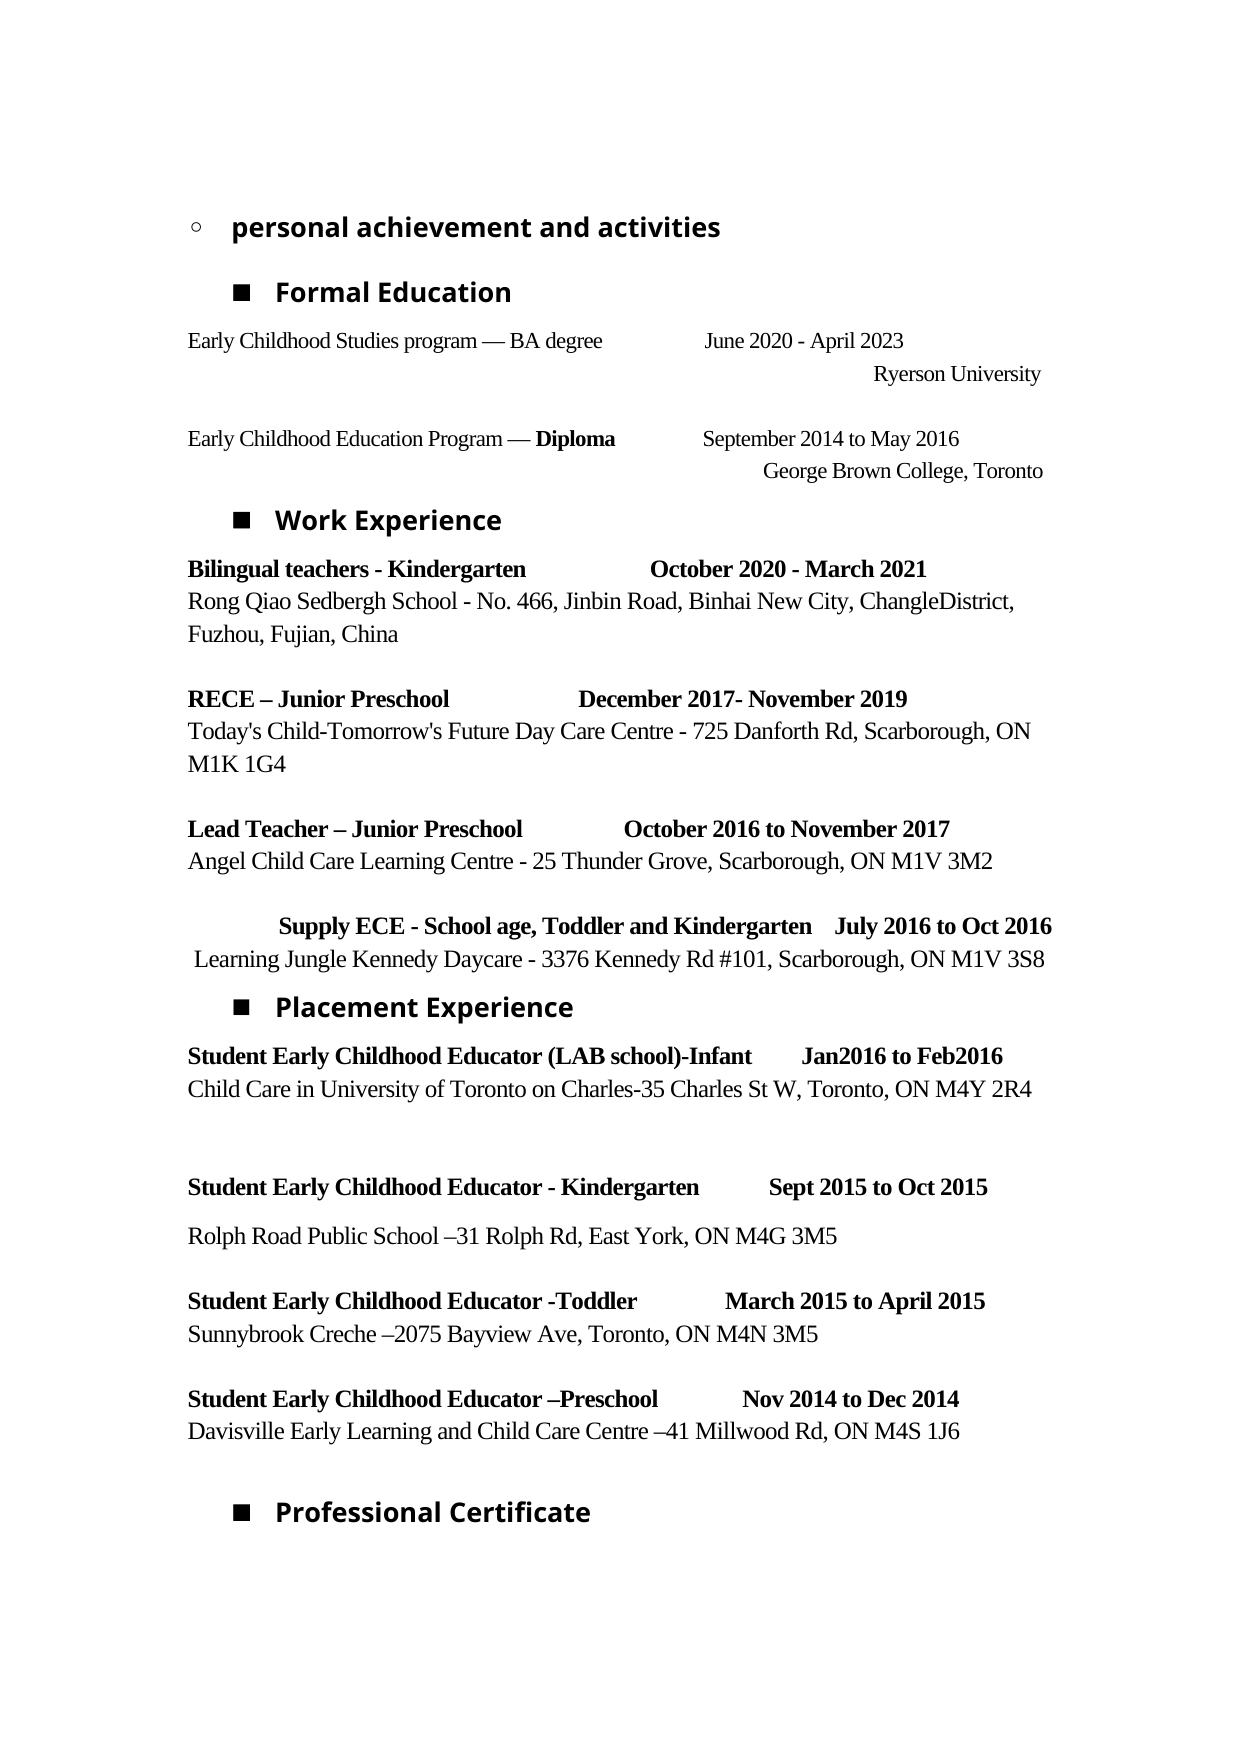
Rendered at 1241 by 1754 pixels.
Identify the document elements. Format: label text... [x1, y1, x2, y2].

text Today's Child-Tomorrow's Future Day Care Centre - 725 Danforth Rd, Scarborough, ON M1K 1G4 [187, 714, 1053, 779]
text Angel Child Care Learning Centre - 25 Thunder Grove, Scarborough, ON M1V 3M2 [187, 844, 1053, 877]
list Student Early Childhood Educator - Kindergarten Sept 2015 to Oct 2015 [187, 1170, 1053, 1203]
text Bilingual teachers - Kindergarten October 2020 - March 2021 [187, 552, 1053, 584]
text RECE – Junior Preschool December 2017- November 2019 [187, 682, 1053, 714]
text Learning Jungle Kennedy Daycare - 3376 Kennedy Rd #101, Scarborough, ON M1V 3S8 [187, 942, 1053, 974]
list Professional Certificate [231, 1479, 1053, 1544]
text Early Childhood Education Program — Diploma September 2014 to May 2016 [187, 422, 1053, 454]
list Formal Education [231, 259, 1053, 324]
text Student Early Childhood Educator (LAB school)-Infant Jan2016 to Feb2016 [187, 1039, 1053, 1072]
list personal achievement and activities [187, 194, 1053, 259]
text Rong Qiao Sedbergh School - No. 466, Jinbin Road, Binhai New City, ChangleDistrict, Fuzhou, Fujian, China [187, 584, 1053, 649]
text Davisville Early Learning and Child Care Centre –41 Millwood Rd, ON M4S 1J6 [187, 1414, 1053, 1447]
text Student Early Childhood Educator -Toddler March 2015 to April 2015 [187, 1284, 1053, 1317]
list George Brown College, Toronto [319, 454, 1053, 487]
list Placement Experience [231, 974, 1053, 1039]
list Child Care in University of Toronto on Charles-35 Charles St W, Toronto, ON M4Y 2R4 [187, 1072, 1053, 1104]
text Early Childhood Studies program — BA degree June 2020 - April 2023 [187, 324, 1053, 357]
list Ryerson University [262, 357, 1042, 389]
text Lead Teacher – Junior Preschool October 2016 to November 2017 [187, 812, 1053, 844]
list Work Experience [231, 487, 1053, 552]
text Sunnybrook Creche –2075 Bayview Ave, Toronto, ON M4N 3M5 [187, 1317, 1053, 1349]
text Rolph Road Public School –31 Rolph Rd, East York, ON M4G 3M5 [187, 1219, 1053, 1252]
text Student Early Childhood Educator –Preschool Nov 2014 to Dec 2014 [187, 1382, 1053, 1414]
text Supply ECE - School age, Toddler and Kindergarten July 2016 to Oct 2016 [187, 909, 1053, 942]
